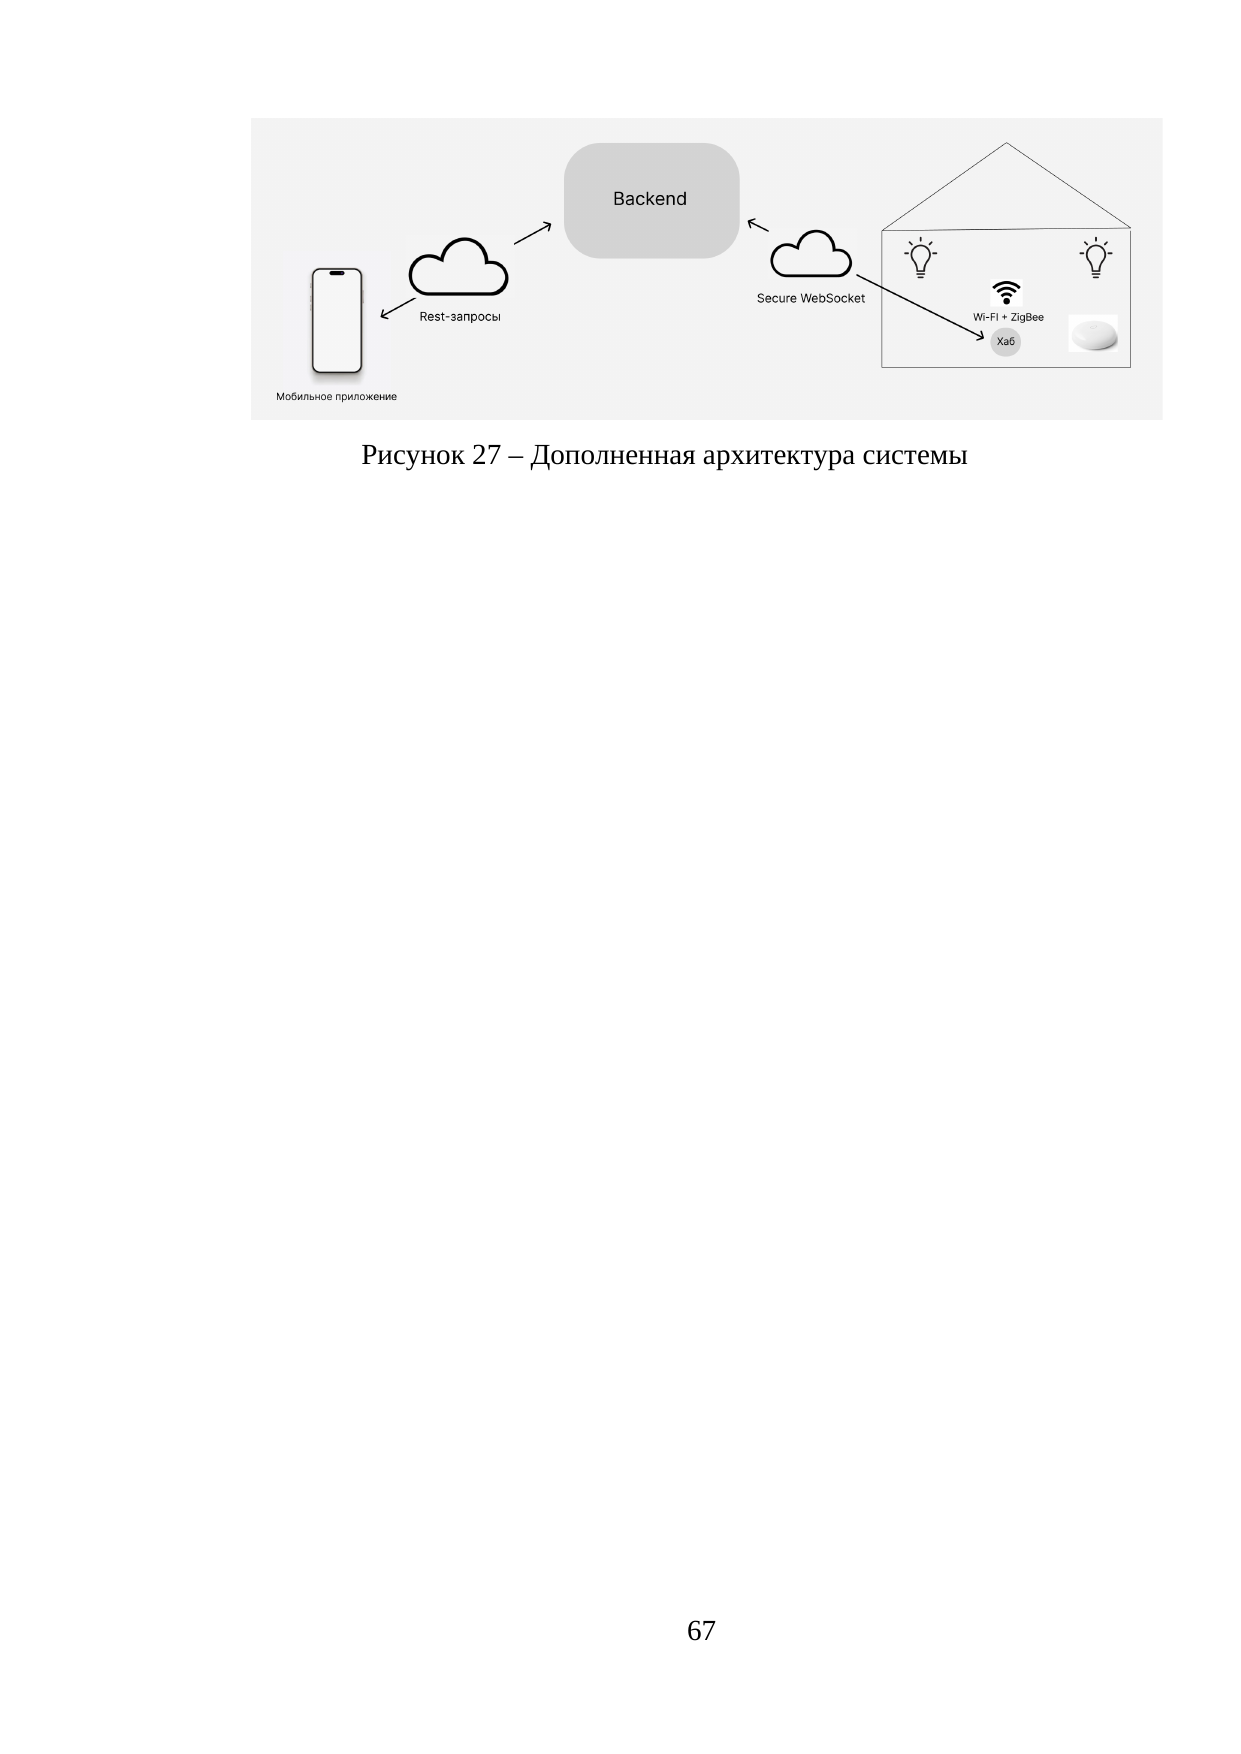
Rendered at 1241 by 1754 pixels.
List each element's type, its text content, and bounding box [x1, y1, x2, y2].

picture [251, 118, 1163, 420]
text Рисунок 27 – Дополненная архитектура системы [177, 437, 1152, 470]
